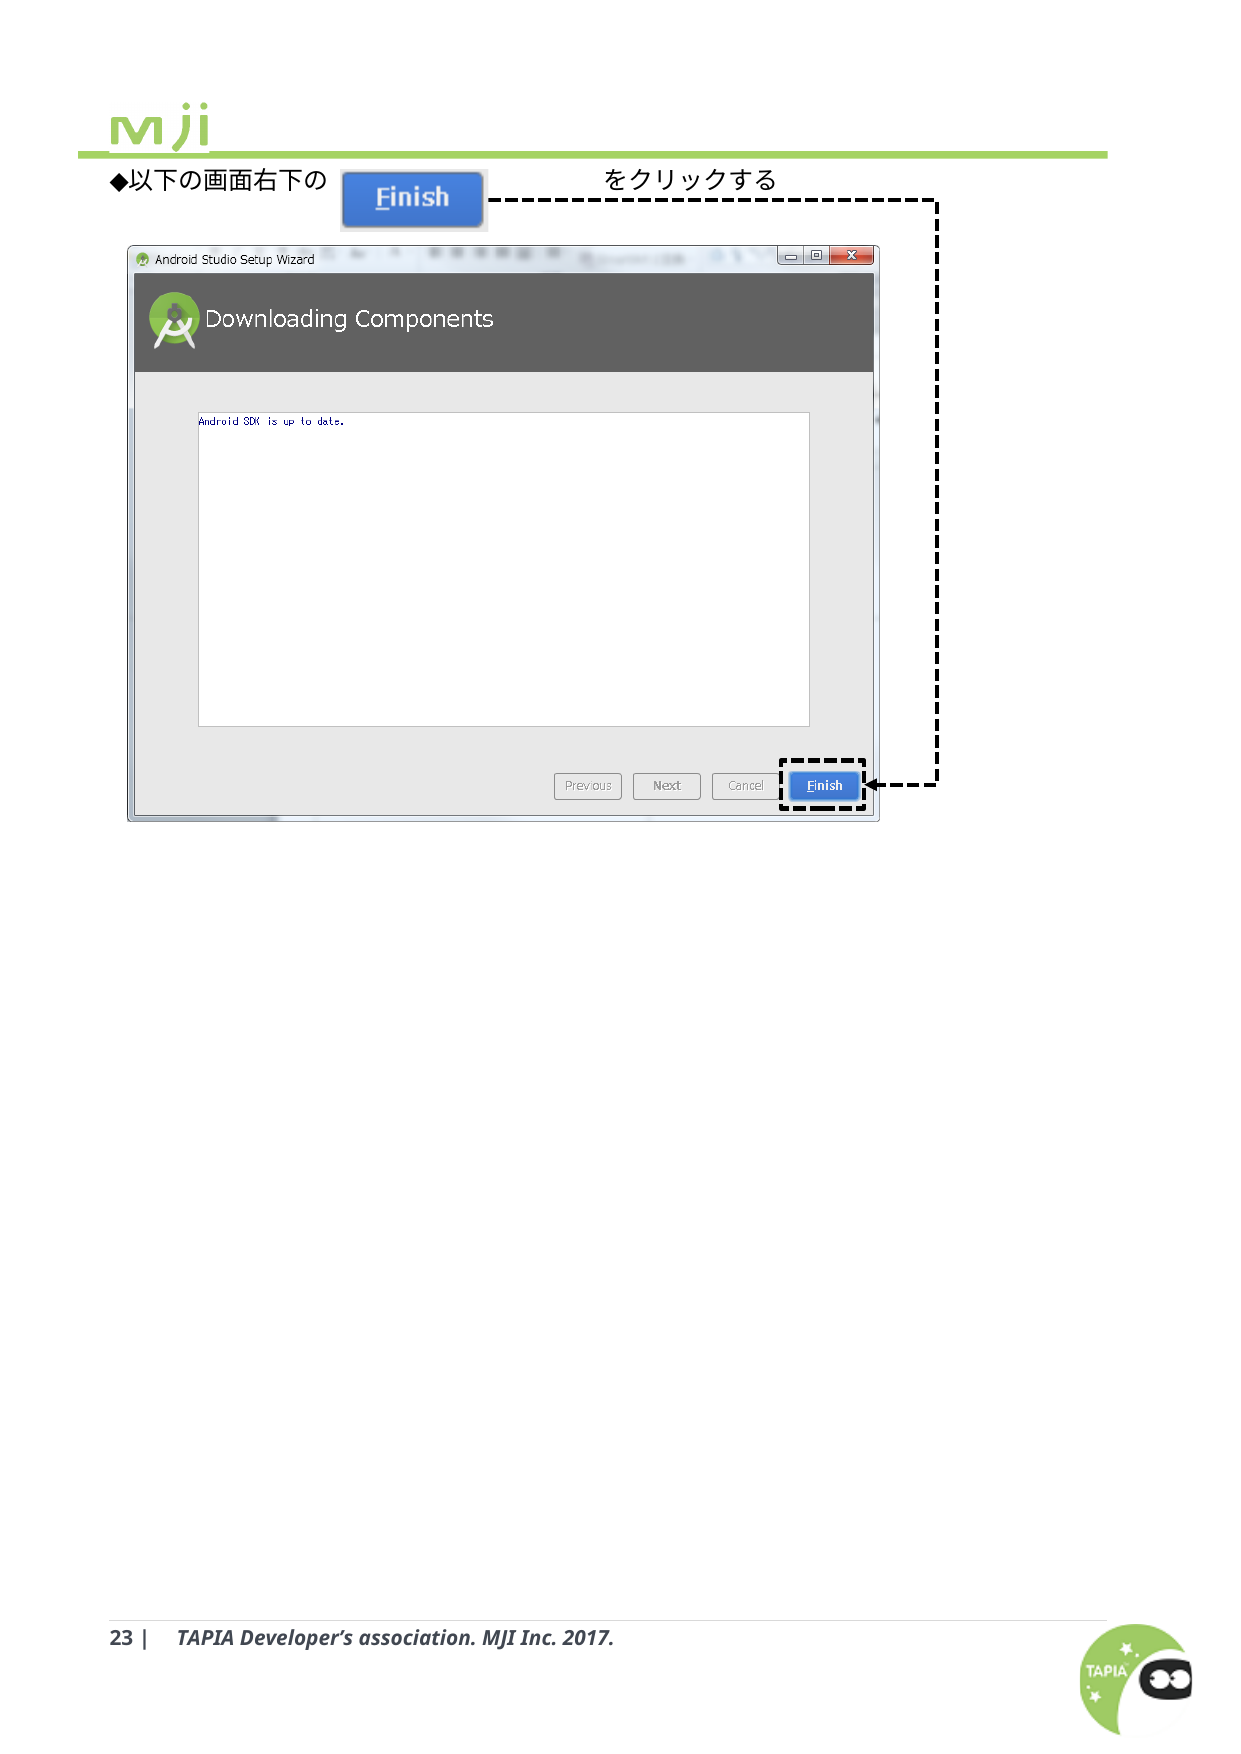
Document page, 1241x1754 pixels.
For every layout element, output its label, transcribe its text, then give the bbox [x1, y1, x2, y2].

picture [1079, 1624, 1193, 1738]
text ◆以下の画面右下の をクリックする [109, 153, 1107, 199]
picture [127, 245, 880, 822]
picture [109, 102, 210, 153]
picture [340, 169, 489, 232]
